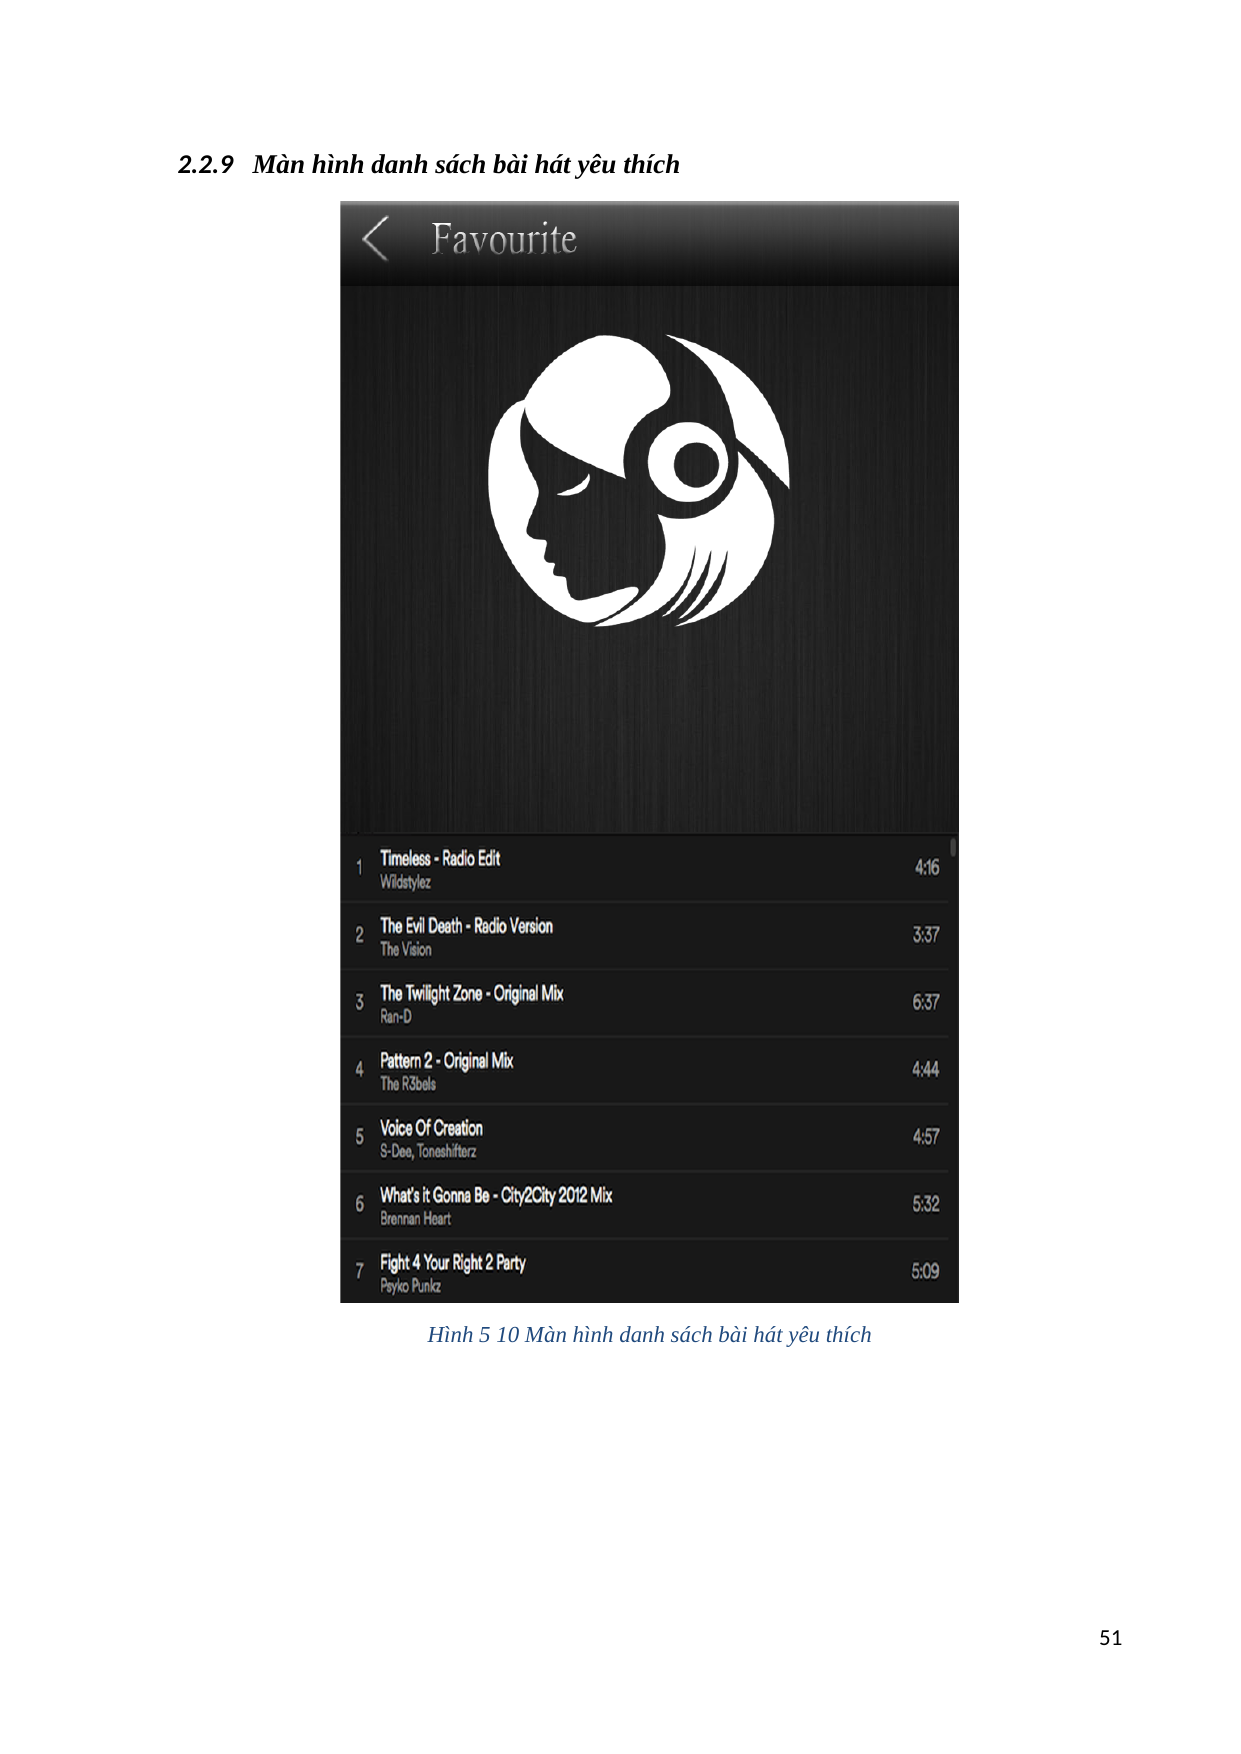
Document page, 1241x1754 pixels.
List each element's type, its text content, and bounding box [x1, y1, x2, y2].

subtitle Màn hình danh sách bài hát yêu thích [177, 148, 1122, 181]
picture [340, 201, 959, 1303]
